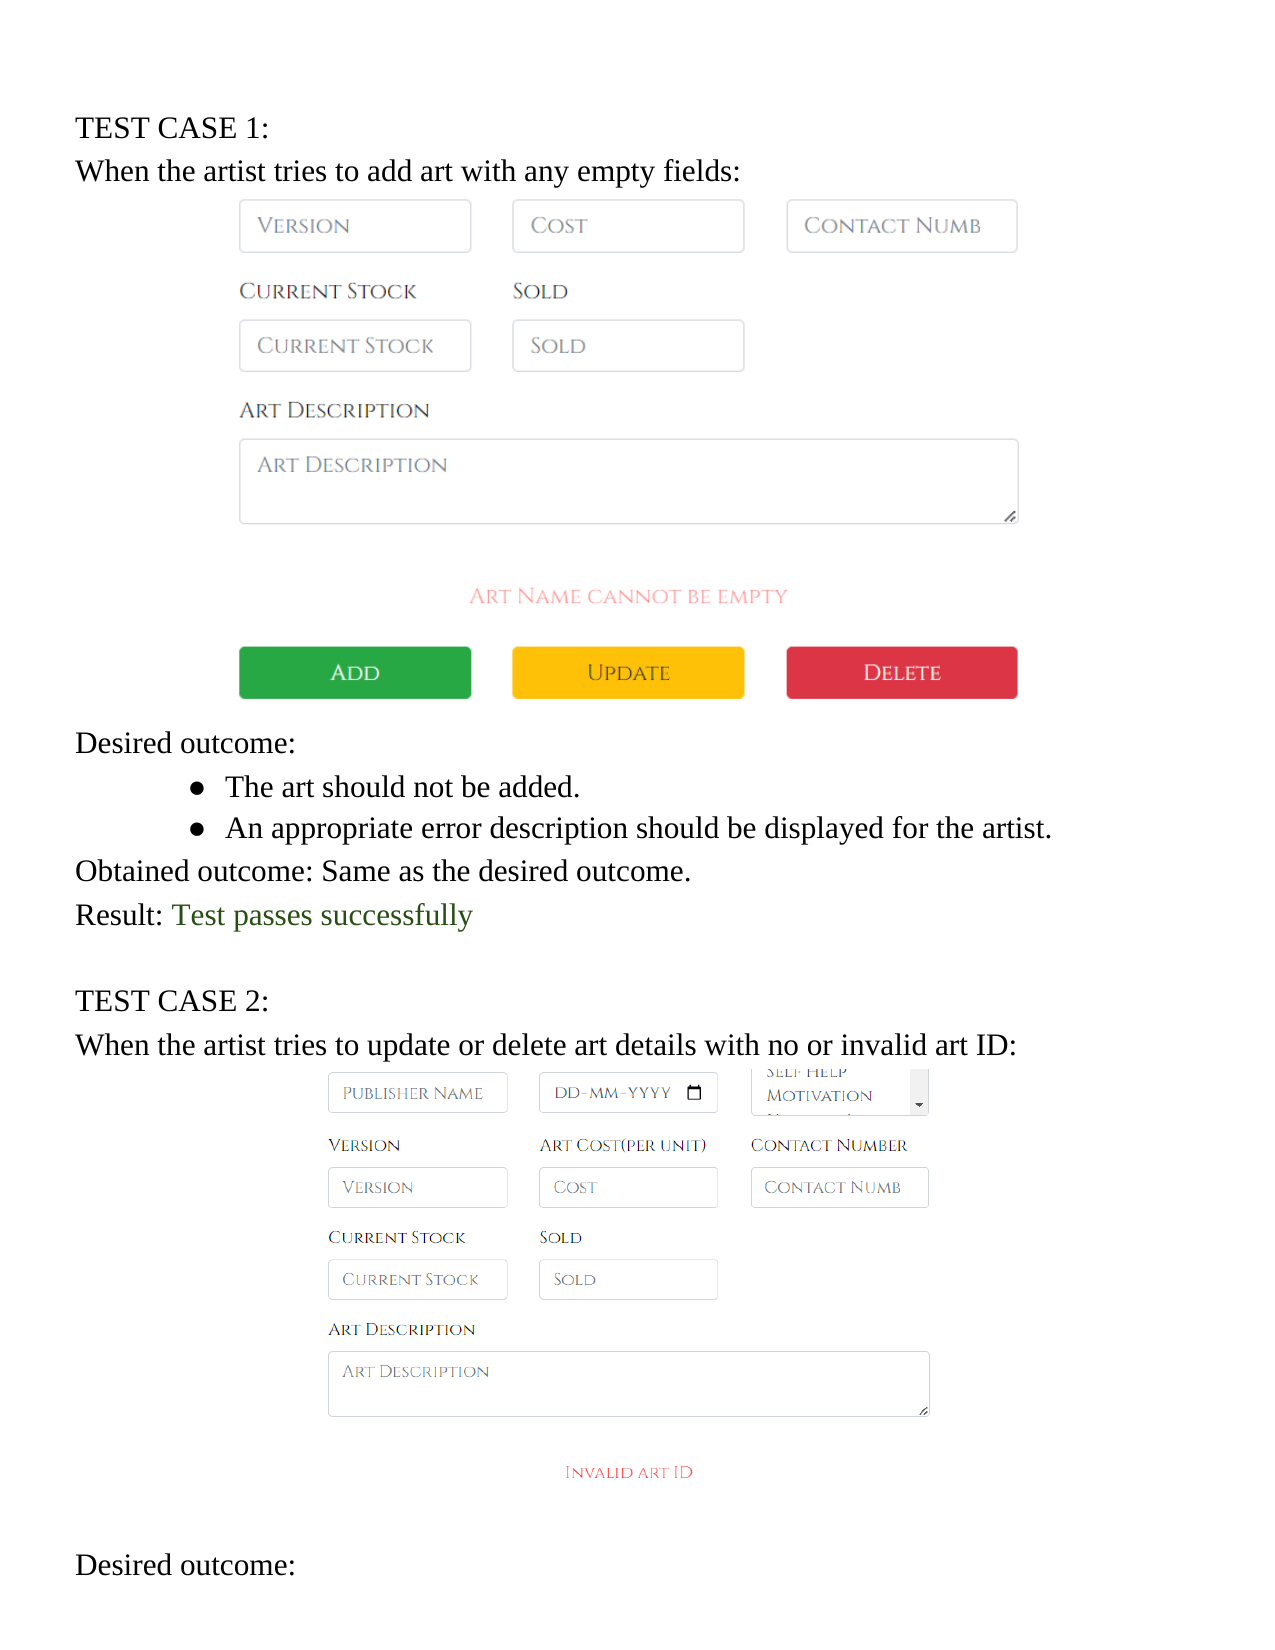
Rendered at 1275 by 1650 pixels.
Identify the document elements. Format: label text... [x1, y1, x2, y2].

text Desired outcome: [75, 724, 1181, 761]
list An appropriate error description should be displayed for the artist. [187, 809, 1181, 845]
text When the artist tries to update or delete art details with no or invalid art ID: [75, 1026, 1181, 1062]
text Result: Test passes successfully [75, 896, 1181, 932]
list The art should not be added. [187, 768, 1181, 804]
text TEST CASE 1: [75, 109, 1181, 145]
picture [311, 1069, 946, 1498]
text Obtained outcome: Same as the desired outcome. [75, 852, 1181, 888]
text Desired outcome: [75, 1547, 1181, 1582]
picture [216, 195, 1041, 719]
text TEST CASE 2: [75, 982, 1181, 1018]
text When the artist tries to add art with any empty fields: [75, 152, 1181, 188]
